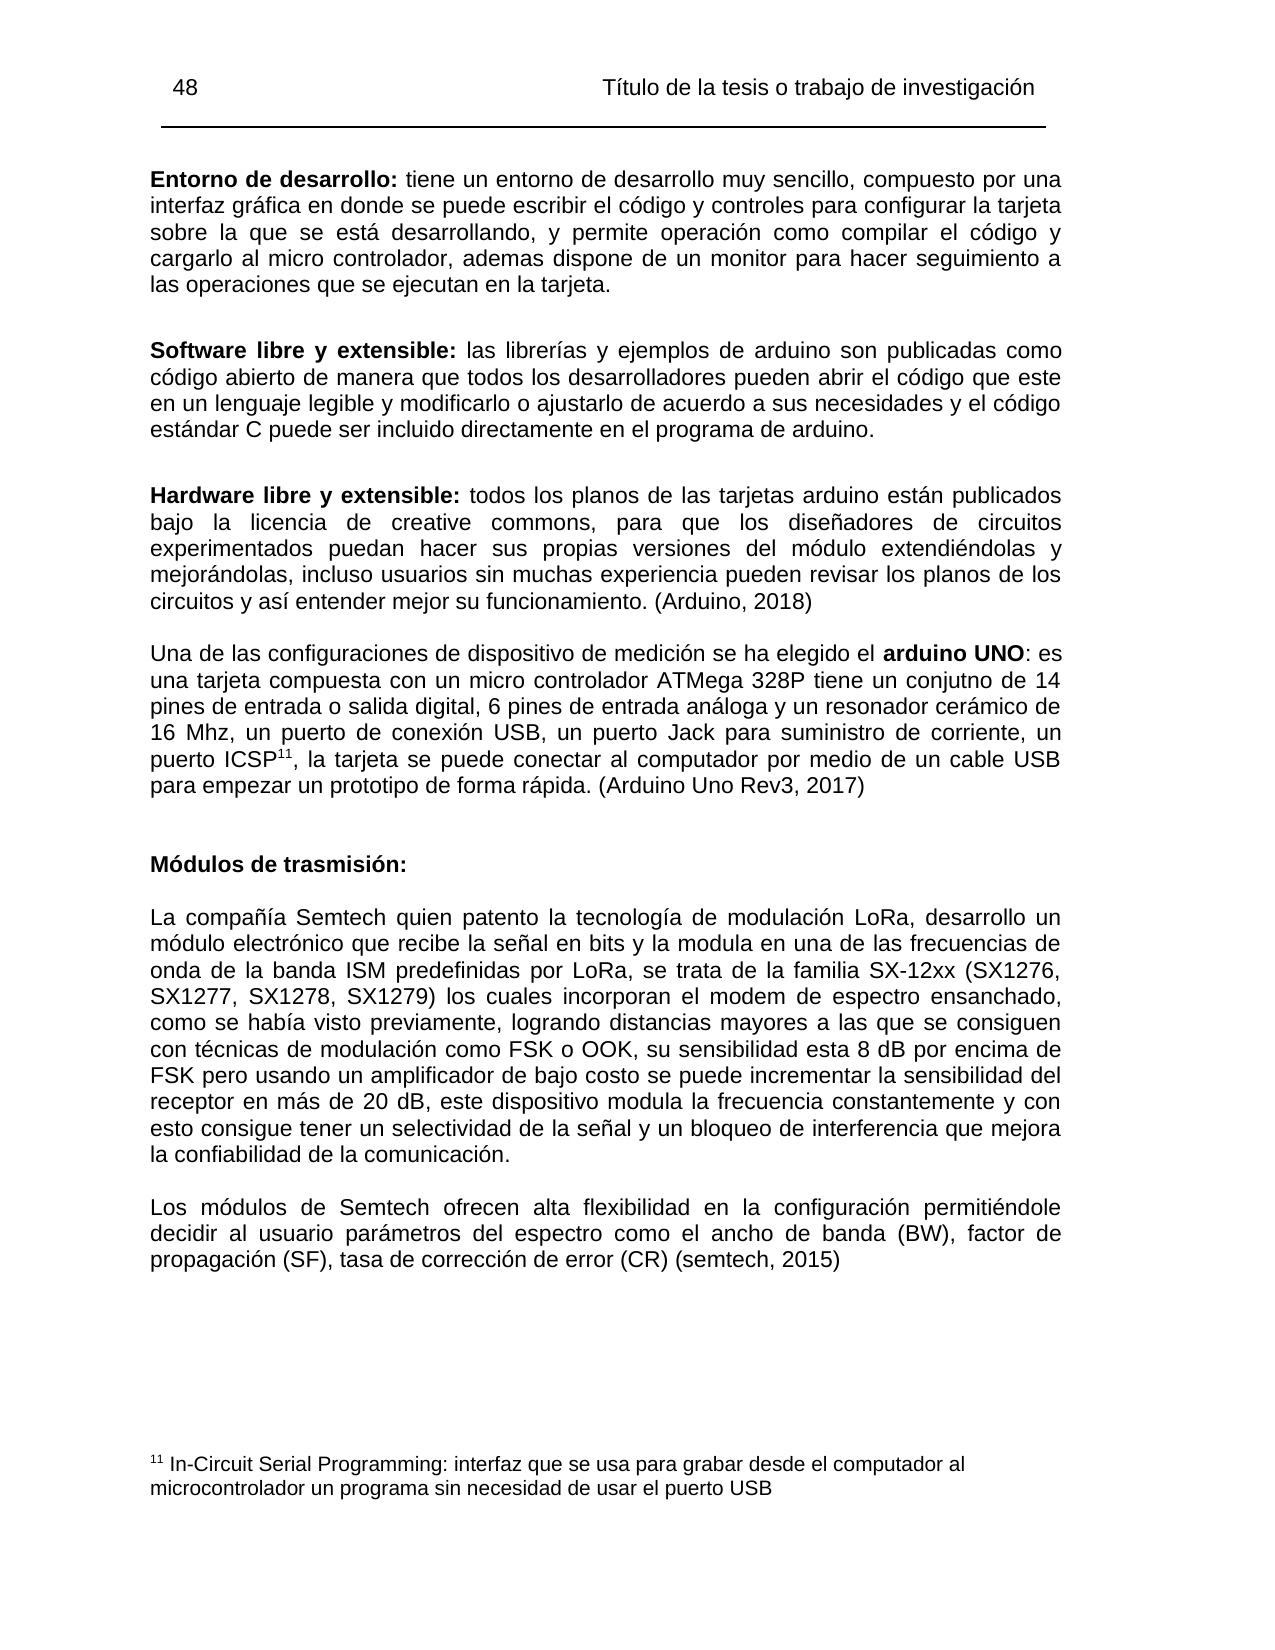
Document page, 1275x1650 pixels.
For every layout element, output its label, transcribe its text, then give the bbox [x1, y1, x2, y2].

list Módulos de trasmisión: [150, 851, 1062, 877]
list Hardware libre y extensible: todos los planos de las tarjetas arduino están publicados bajo la licencia de creative commons, para que los diseñadores de circuitos experimentados puedan hacer sus propias versiones del módulo extendiéndolas y mejorándolas, incluso usuarios sin muchas experiencia pueden revisar los planos de los circuitos y así entender mejor su funcionamiento. (Arduino, 2018) [150, 482, 1062, 614]
list La compañía Semtech quien patento la tecnología de modulación LoRa, desarrollo un módulo electrónico que recibe la señal en bits y la modula en una de las frecuencias de onda de la banda ISM predefinidas por LoRa, se trata de la familia SX-12xx (SX1276, SX1277, SX1278, SX1279) los cuales incorporan el modem de espectro ensanchado, como se había visto previamente, logrando distancias mayores a las que se consiguen con técnicas de modulación como FSK o OOK, su sensibilidad esta 8 dB por encima de FSK pero usando un amplificador de bajo costo se puede incrementar la sensibilidad del receptor en más de 20 dB, este dispositivo modula la frecuencia constantemente y con esto consigue tener un selectividad de la señal y un bloqueo de interferencia que mejora la confiabilidad de la comunicación. [150, 904, 1062, 1167]
list Entorno de desarrollo: tiene un entorno de desarrollo muy sencillo, compuesto por una interfaz gráfica en donde se puede escribir el código y controles para configurar la tarjeta sobre la que se está desarrollando, y permite operación como compilar el código y cargarlo al micro controlador, ademas dispone de un monitor para hacer seguimiento a las operaciones que se ejecutan en la tarjeta. [150, 166, 1062, 298]
list Una de las configuraciones de dispositivo de medición se ha elegido el arduino UNO: es una tarjeta compuesta con un micro controlador ATMega 328P tiene un conjutno de 14 pines de entrada o salida digital, 6 pines de entrada análoga y un resonador cerámico de 16 Mhz, un puerto de conexión USB, un puerto Jack para suministro de corriente, un puerto ICSP, la tarjeta se puede conectar al computador por medio de un cable USB para empezar un prototipo de forma rápida. (Arduino Uno Rev3, 2017) [150, 640, 1062, 798]
list Los módulos de Semtech ofrecen alta flexibilidad en la configuración permitiéndole decidir al usuario parámetros del espectro como el ancho de banda (BW), factor de propagación (SF), tasa de corrección de error (CR) (semtech, 2015) [150, 1194, 1062, 1273]
list Software libre y extensible: las librerías y ejemplos de arduino son publicadas como código abierto de manera que todos los desarrolladores pueden abrir el código que este en un lenguaje legible y modificarlo o ajustarlo de acuerdo a sus necesidades y el código estándar C puede ser incluido directamente en el programa de arduino. [150, 337, 1062, 443]
